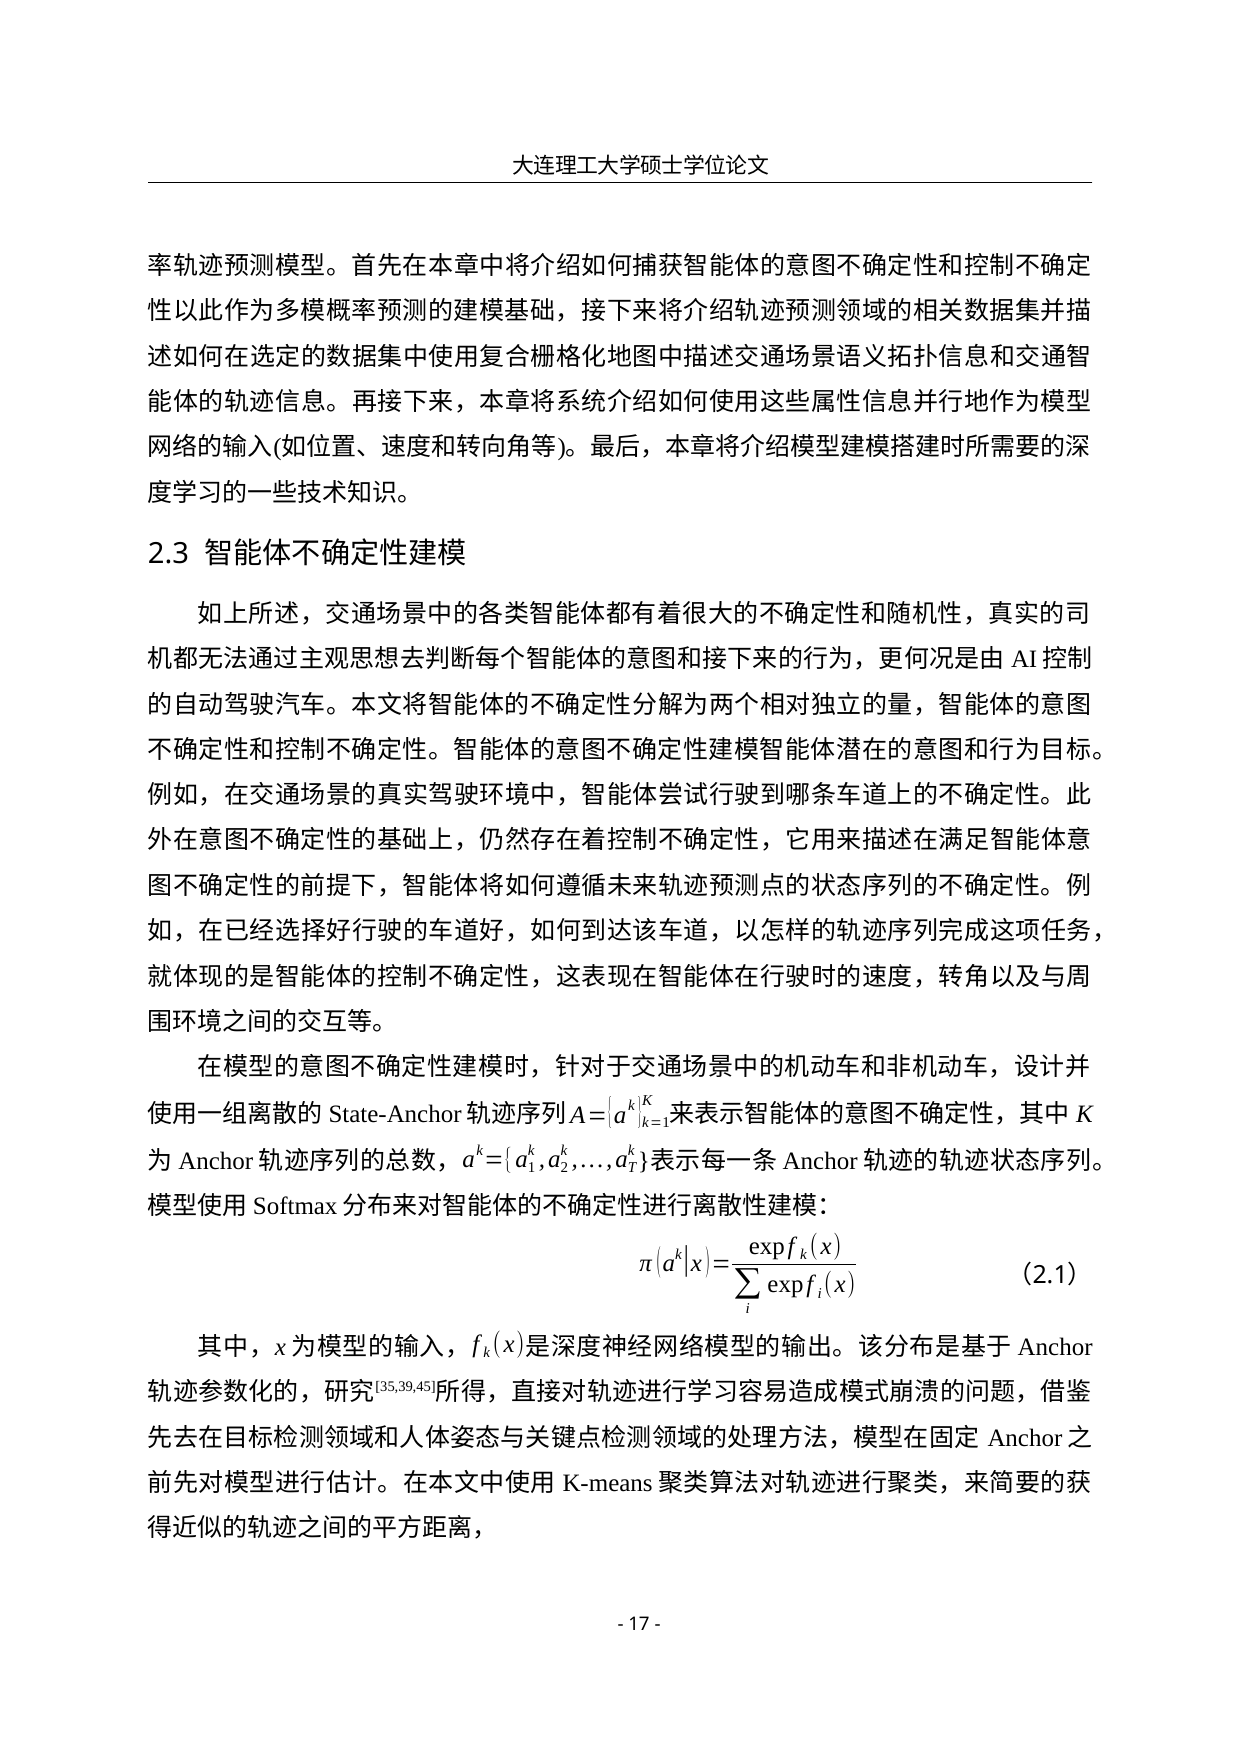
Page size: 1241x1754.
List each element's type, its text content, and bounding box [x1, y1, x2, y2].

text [148, 246, 1092, 508]
subtitle 2.3 智能体不确定性建模 [148, 530, 1092, 572]
text 在模型的意图不确定性建模时，针对于交通场景中的机动车和非机动车，设计并使用一组离散的State-Anchor轨迹序列来表示智能体的意图不确定性，其中K为Anchor轨迹序列的总数，}表示每一条Anchor轨迹的轨迹状态序列。模型使用Softmax分布来对智能体的不确定性进行离散性建模： [148, 1047, 1092, 1222]
text 其中，x为模型的输入，是深度神经网络模型的输出。该分布是基于Anchor轨迹参数化的，研究[35,39,45]所得，直接对轨迹进行学习容易造成模式崩溃的问题，借鉴先去在目标检测领域和人体姿态与关键点检测领域的处理方法，模型在固定Anchor之前先对模型进行估计。在本文中使用K-means聚类算法对轨迹进行聚类，来简要的获得近似的轨迹之间的平方距离， [148, 1327, 1092, 1544]
text （2.1） [148, 1231, 1092, 1317]
text 如上所述，交通场景中的各类智能体都有着很大的不确定性和随机性，真实的司机都无法通过主观思想去判断每个智能体的意图和接下来的行为，更何况是由AI控制的自动驾驶汽车。本文将智能体的不确定性分解为两个相对独立的量，智能体的意图不确定性和控制不确定性。智能体的意图不确定性建模智能体潜在的意图和行为目标。例如，在交通场景的真实驾驶环境中，智能体尝试行驶到哪条车道上的不确定性。此外在意图不确定性的基础上，仍然存在着控制不确定性，它用来描述在满足智能体意图不确定性的前提下，智能体将如何遵循未来轨迹预测点的状态序列的不确定性。例如，在已经选择好行驶的车道好，如何到达该车道，以怎样的轨迹序列完成这项任务，就体现的是智能体的控制不确定性，这表现在智能体在行驶时的速度，转角以及与周围环境之间的交互等。 [148, 593, 1092, 1037]
